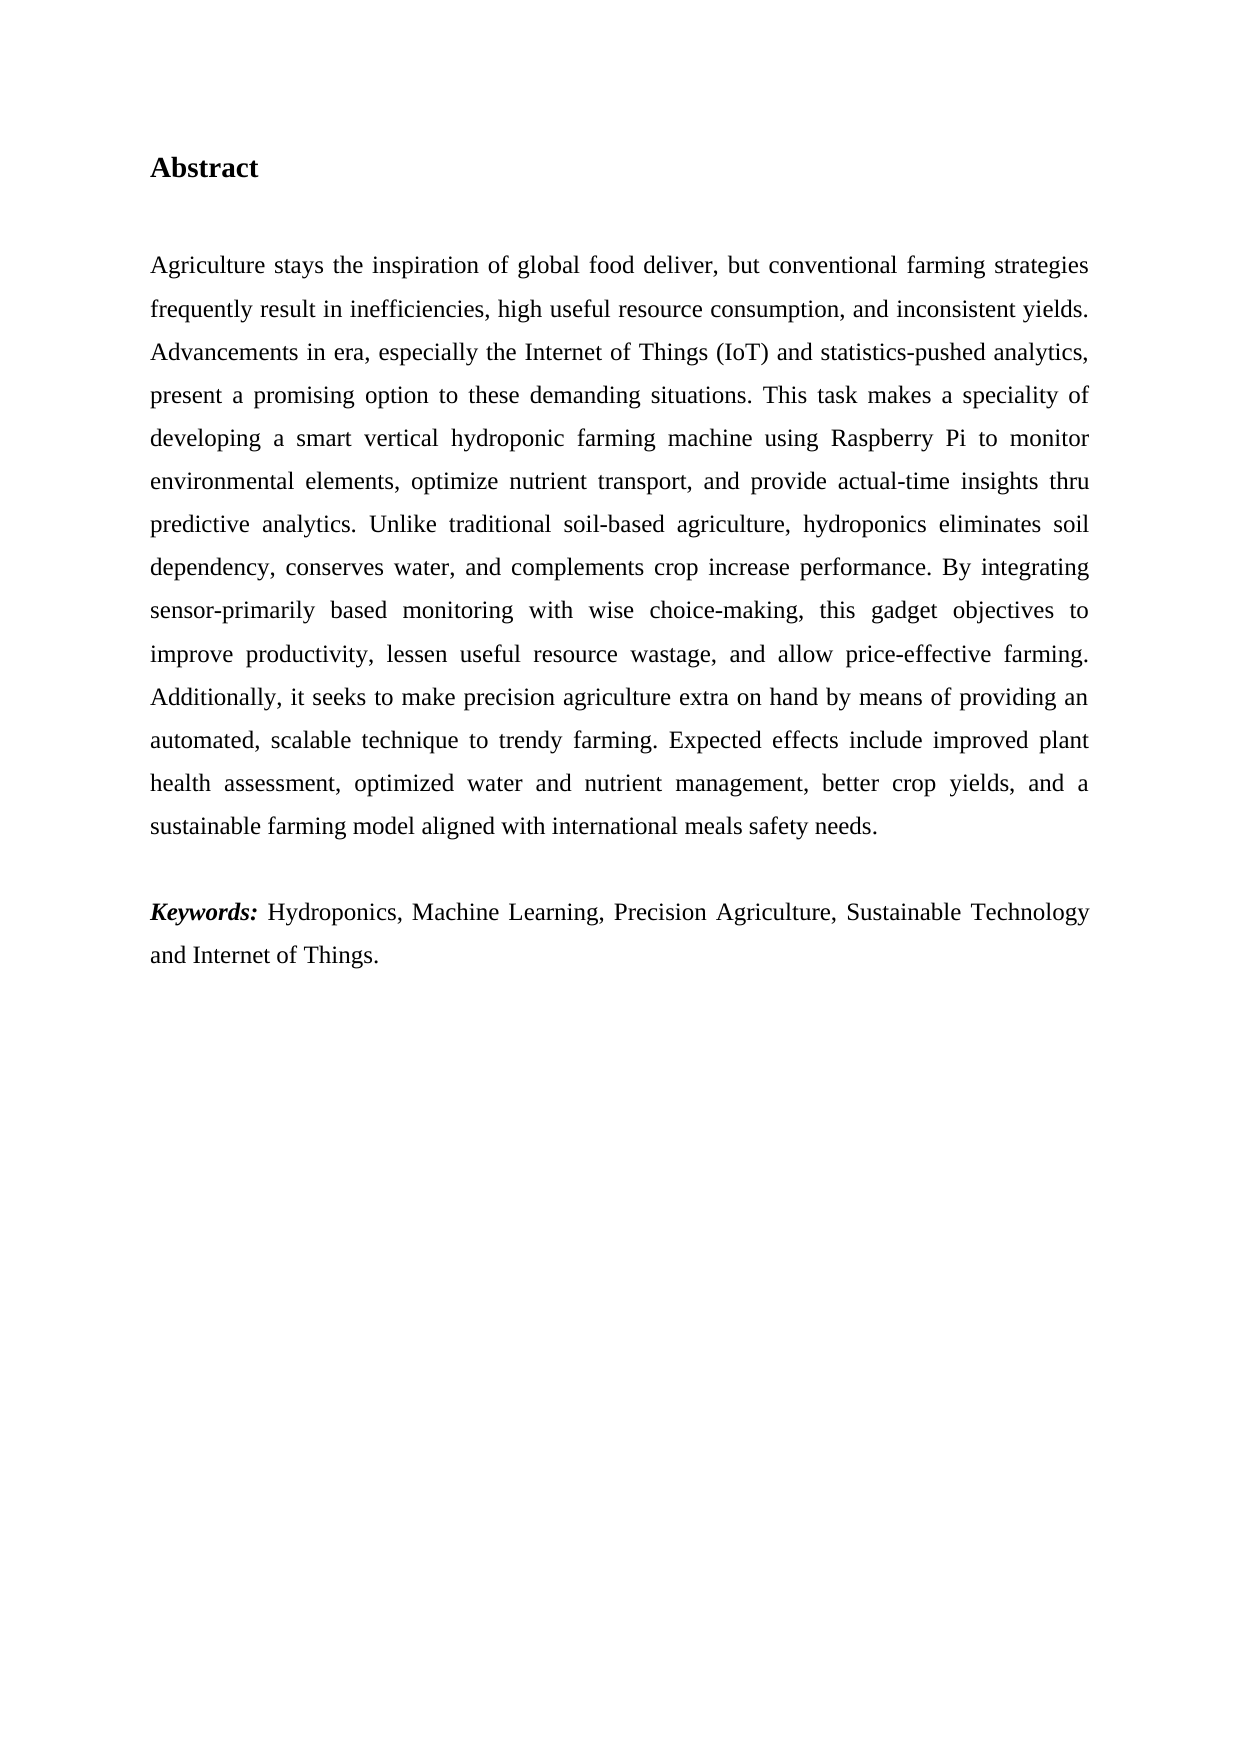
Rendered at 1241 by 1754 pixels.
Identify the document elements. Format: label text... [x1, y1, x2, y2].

text Abstract [150, 150, 1090, 183]
text Keywords: Hydroponics, Machine Learning, Precision Agriculture, Sustainable Technology and Internet of Things. [150, 897, 1090, 969]
text Agriculture stays the inspiration of global food deliver, but conventional farming strategies frequently result in inefficiencies, high useful resource consumption, and inconsistent yields. Advancements in era, especially the Internet of Things (IoT) and statistics-pushed analytics, present a promising option to these demanding situations. This task makes a speciality of developing a smart vertical hydroponic farming machine using Raspberry Pi to monitor environmental elements, optimize nutrient transport, and provide actual-time insights thru predictive analytics. Unlike traditional soil-based agriculture, hydroponics eliminates soil dependency, conserves water, and complements crop increase performance. By integrating sensor-primarily based monitoring with wise choice-making, this gadget objectives to improve productivity, lessen useful resource wastage, and allow price-effective farming. Additionally, it seeks to make precision agriculture extra on hand by means of providing an automated, scalable technique to trendy farming. Expected effects include improved plant health assessment, optimized water and nutrient management, better crop yields, and a sustainable farming model aligned with international meals safety needs. [150, 251, 1090, 840]
